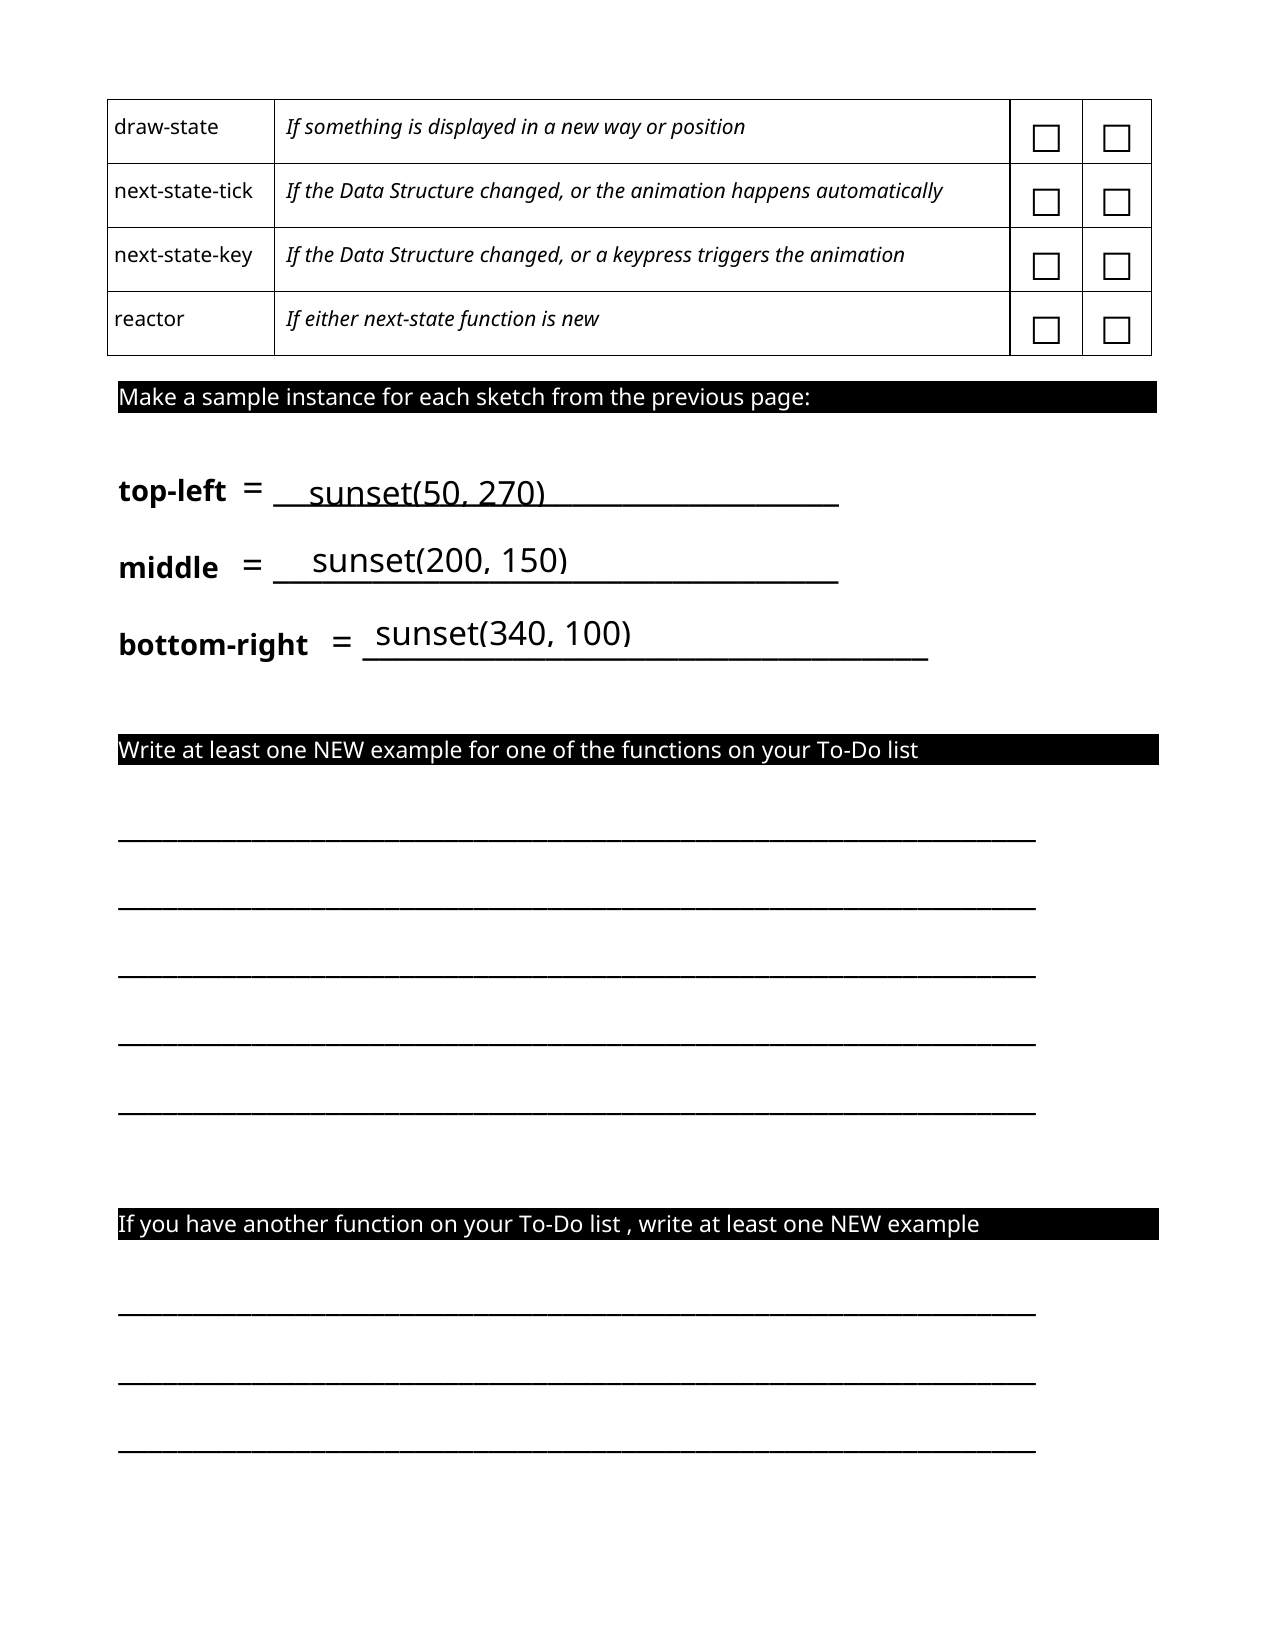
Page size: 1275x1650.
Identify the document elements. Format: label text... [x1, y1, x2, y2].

table_cell If the Data Structure changed, or a keypress triggers the animation [275, 228, 1009, 291]
table_cell If either next-state function is new [275, 292, 1009, 355]
table_cell draw-state [108, 100, 274, 163]
table_cell ☐ [1011, 292, 1082, 355]
text ______________________________________________________________ [6, 870, 1157, 915]
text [6, 1344, 1157, 1390]
subtitle Write at least one NEW example for one of the functions on your To-Do list [118, 734, 1159, 765]
text ______________________________________________________________ [6, 938, 1157, 983]
text ______________________________________________________________ [6, 802, 1157, 847]
table_cell If something is displayed in a new way or position [275, 100, 1009, 163]
table_cell ☐ [1083, 100, 1151, 163]
table_cell ☐ [1083, 292, 1151, 355]
table_cell reactor [108, 292, 274, 355]
text ______________________________________________________________ [6, 1006, 1157, 1052]
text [6, 1412, 1157, 1458]
table_cell If the Data Structure changed, or the animation happens automatically [275, 164, 1009, 227]
table_cell ☐ [1083, 228, 1151, 291]
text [6, 1276, 1157, 1322]
table_cell ☐ [1011, 164, 1082, 227]
table_cell ☐ [1083, 164, 1151, 227]
subtitle Make a sample instance for each sketch from the previous page: [118, 381, 1157, 413]
text ______________________________________________________________ [6, 1074, 1157, 1120]
table_cell ☐ [1011, 100, 1082, 163]
table_cell ☐ [1011, 228, 1082, 291]
text top-left = __________________________________ [6, 462, 1157, 513]
subtitle If you have another function on your To-Do list , write at least one NEW example [118, 1208, 1159, 1240]
table_cell next-state-key [108, 228, 274, 291]
table_cell next-state-tick [108, 164, 274, 227]
text middle = __________________________________ [6, 538, 1157, 589]
text bottom-right = __________________________________ [6, 615, 1157, 666]
